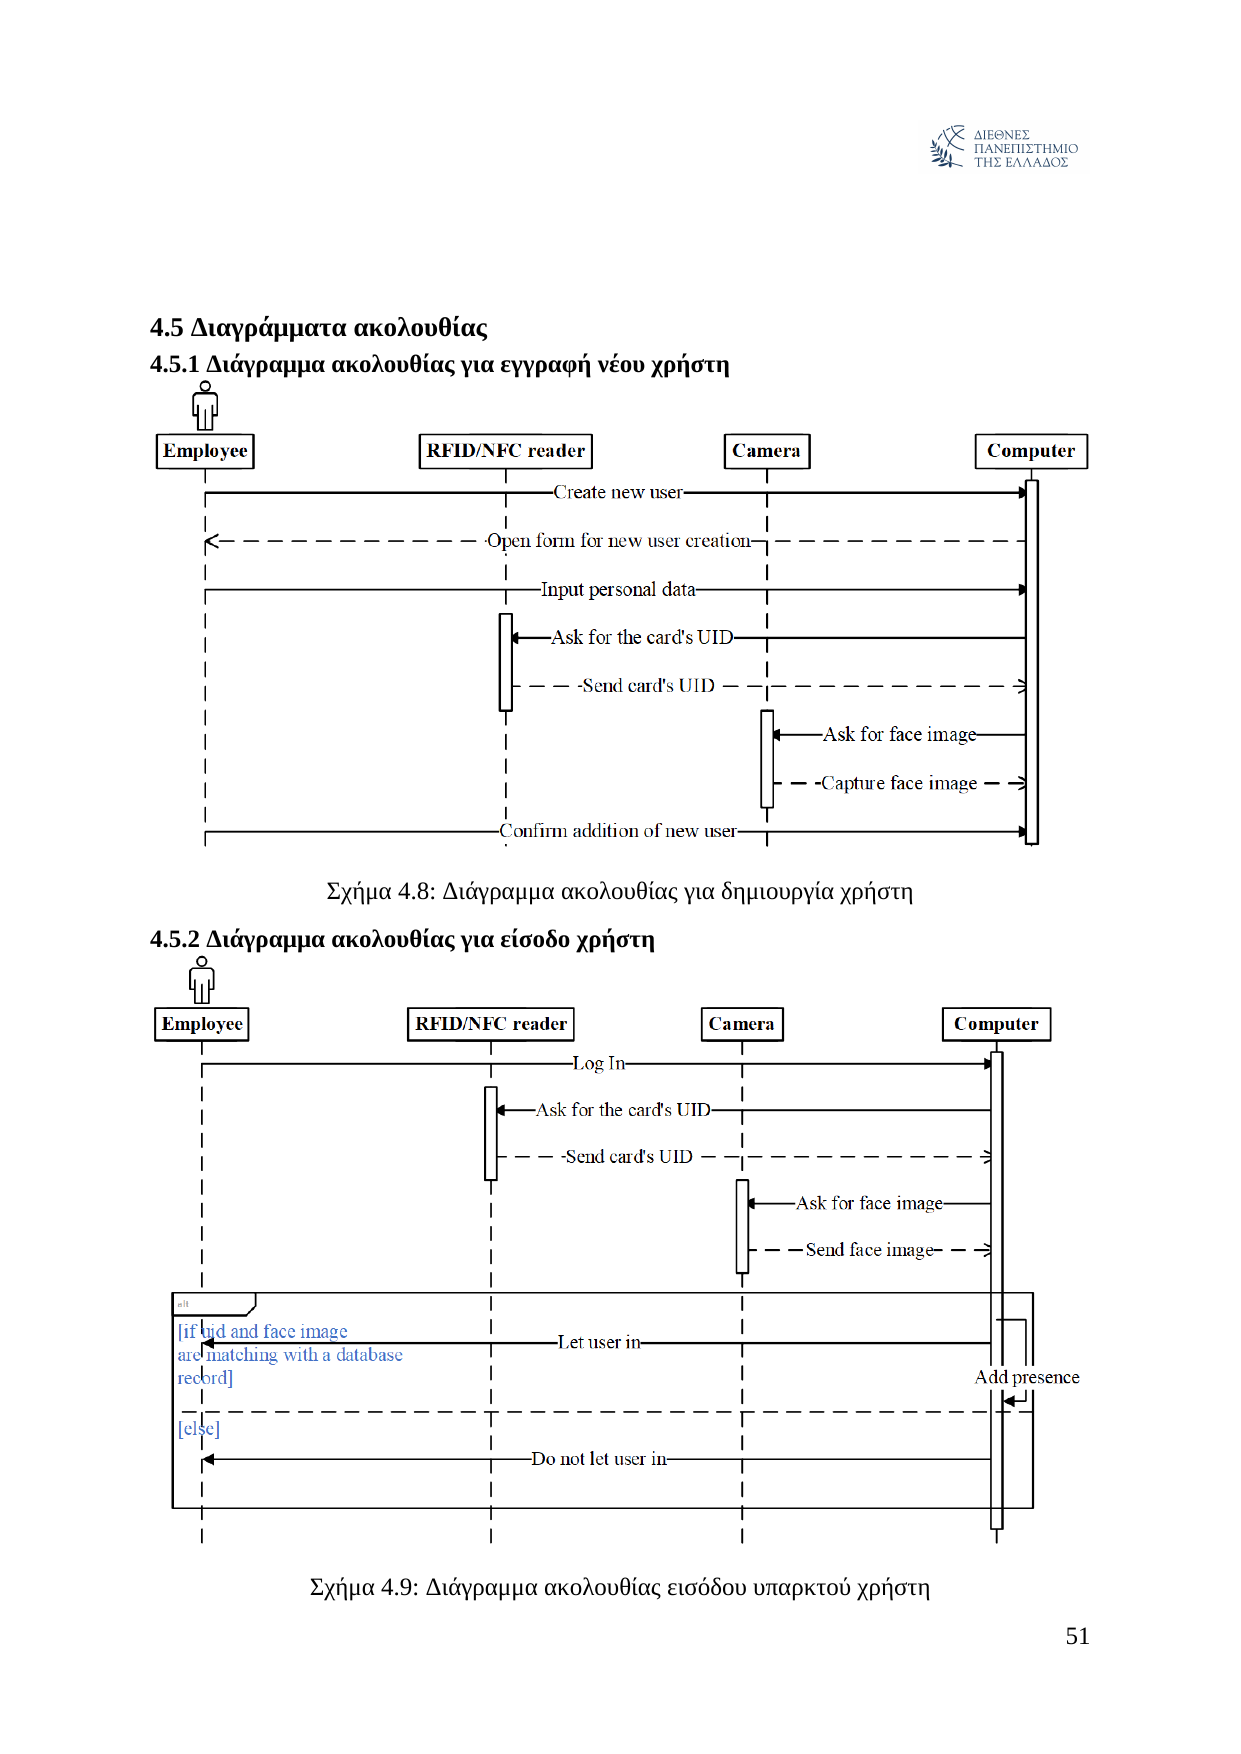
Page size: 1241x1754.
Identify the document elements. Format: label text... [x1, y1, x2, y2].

picture [150, 955, 1091, 1554]
picture [150, 379, 1091, 858]
subtitle 4.5.2 Διάγραμμα ακολουθίας για είσοδο χρήστη [150, 924, 1090, 953]
subtitle 4.5.1 Διάγραμμα ακολουθίας για εγγραφή νέου χρήστη [150, 349, 1090, 377]
text Σχήμα 4.8: Διάγραμμα ακολουθίας για δημιουργία χρήστη [150, 876, 1090, 905]
text Σχήμα 4.9: Διάγραμμα ακολουθίας εισόδου υπαρκτού χρήστη [150, 1572, 1090, 1601]
picture [917, 120, 1091, 174]
subtitle 4.5 Διαγράμματα ακολουθίας [150, 311, 1090, 342]
